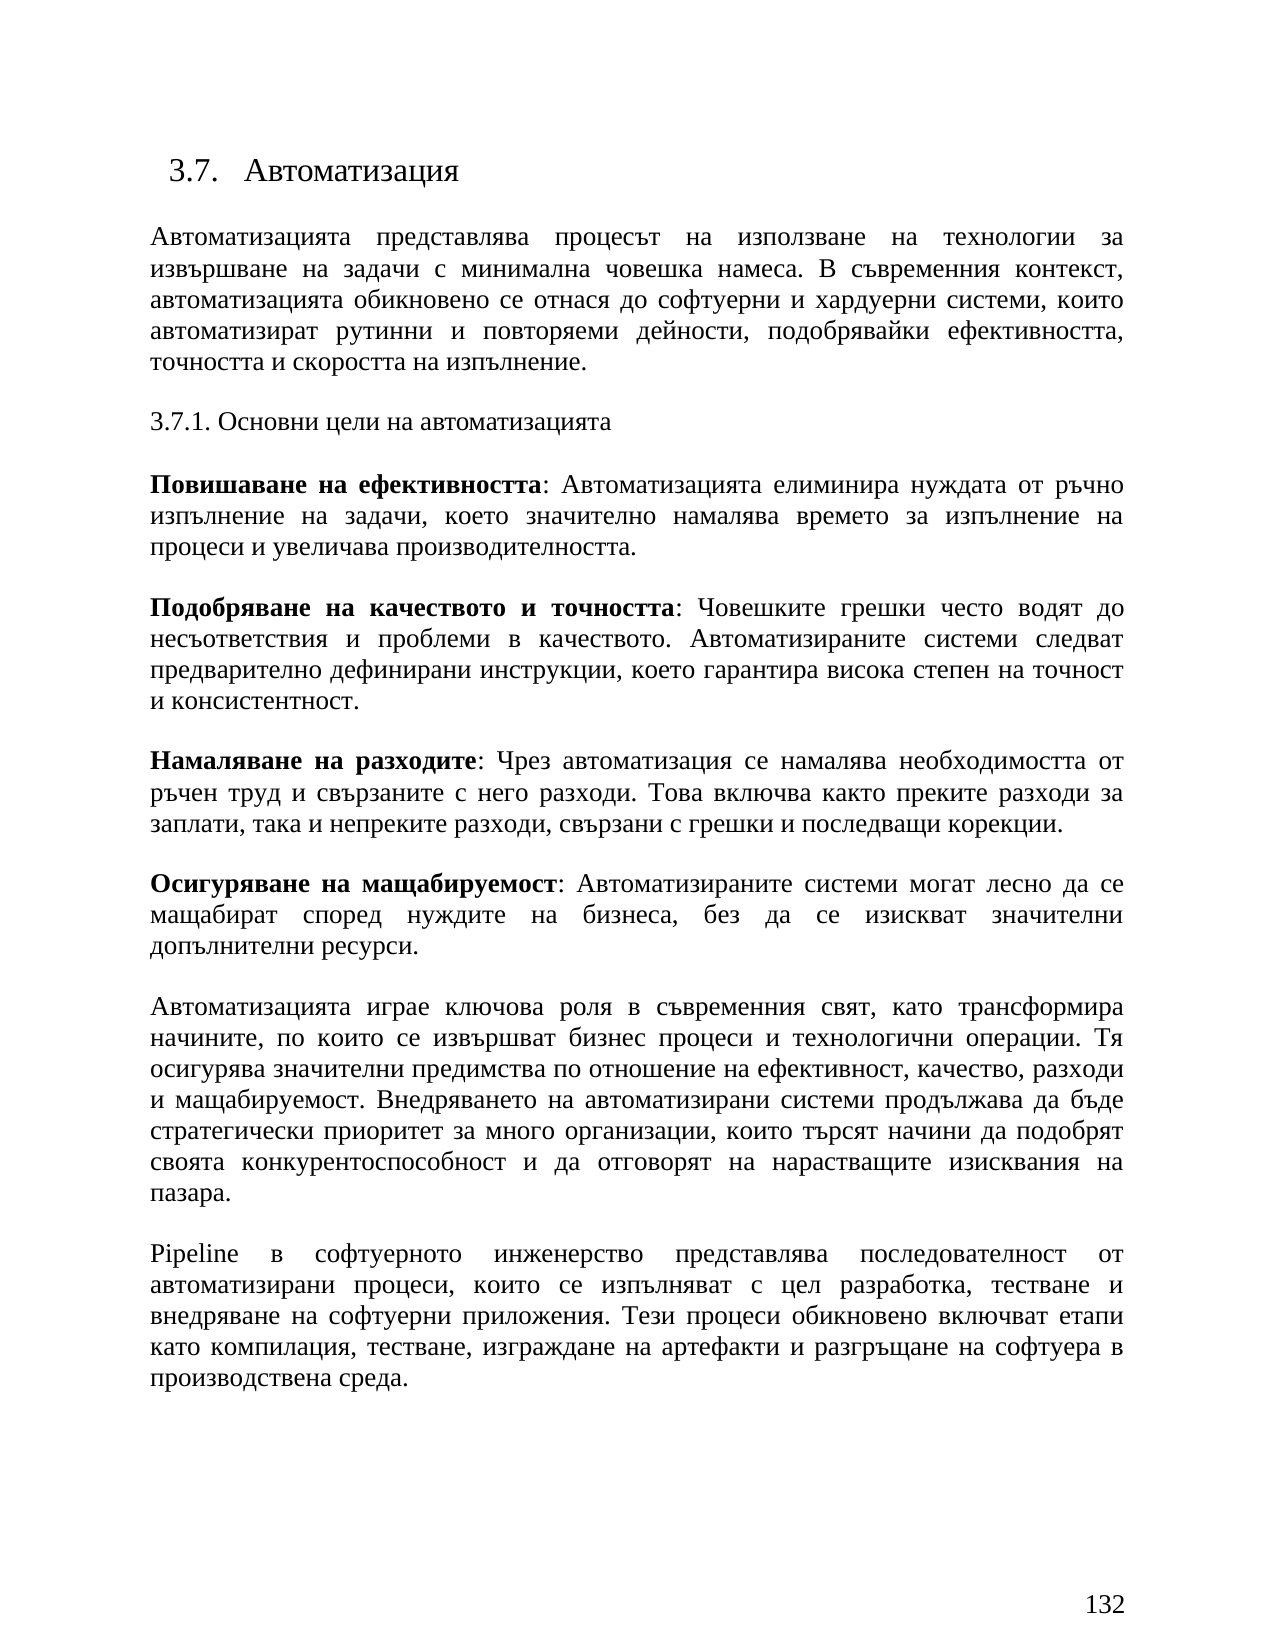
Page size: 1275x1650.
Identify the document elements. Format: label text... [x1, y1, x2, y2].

text Pipeline в софтуерното инженерство представлява последователност от автоматизирани процеси, които се изпълняват с цел разработка, тестване и внедряване на софтуерни приложения. Тези процеси обикновено включват етапи като компилация, тестване, изграждане на артефакти и разгръщане на софтуера в производствена среда. [150, 1237, 1125, 1393]
subtitle 3.7.1. Основни цели на автоматизацията [150, 405, 1125, 437]
text Автоматизацията представлява процесът на използване на технологии за извършване на задачи с минимална човешка намеса. В съвременния контекст, автоматизацията обикновено се отнася до софтуерни и хардуерни системи, които автоматизират рутинни и повторяеми дейности, подобрявайки ефективността, точността и скоростта на изпълнение. [150, 221, 1125, 376]
text Подобряване на качеството и точността: Човешките грешки често водят до несъответствия и проблеми в качеството. Автоматизираните системи следват предварително дефинирани инструкции, което гарантира висока степен на точност и консистентност. [150, 591, 1125, 715]
text Осигуряване на мащабируемост: Автоматизираните системи могат лесно да се мащабират според нуждите на бизнеса, без да се изискват значителни допълнителни ресурси. [150, 867, 1125, 961]
text Намаляване на разходите: Чрез автоматизация се намалява необходимостта от ръчен труд и свързаните с него разходи. Това включва както преките разходи за заплати, така и непреките разходи, свързани с грешки и последващи корекции. [150, 744, 1125, 838]
text Повишаване на ефективността: Автоматизацията елиминира нуждата от ръчно изпълнение на задачи, което значително намалява времето за изпълнение на процеси и увеличава производителността. [150, 468, 1125, 562]
subtitle Автоматизация [169, 150, 1125, 188]
text Автоматизацията играе ключова роля в съвременния свят, като трансформира начините, по които се извършват бизнес процеси и технологични операции. Тя осигурява значителни предимства по отношение на ефективност, качество, разходи и мащабируемост. Внедряването на автоматизирани системи продължава да бъде стратегически приоритет за много организации, които търсят начини да подобрят своята конкурентоспособност и да отговорят на нарастващите изисквания на пазара. [150, 990, 1125, 1208]
